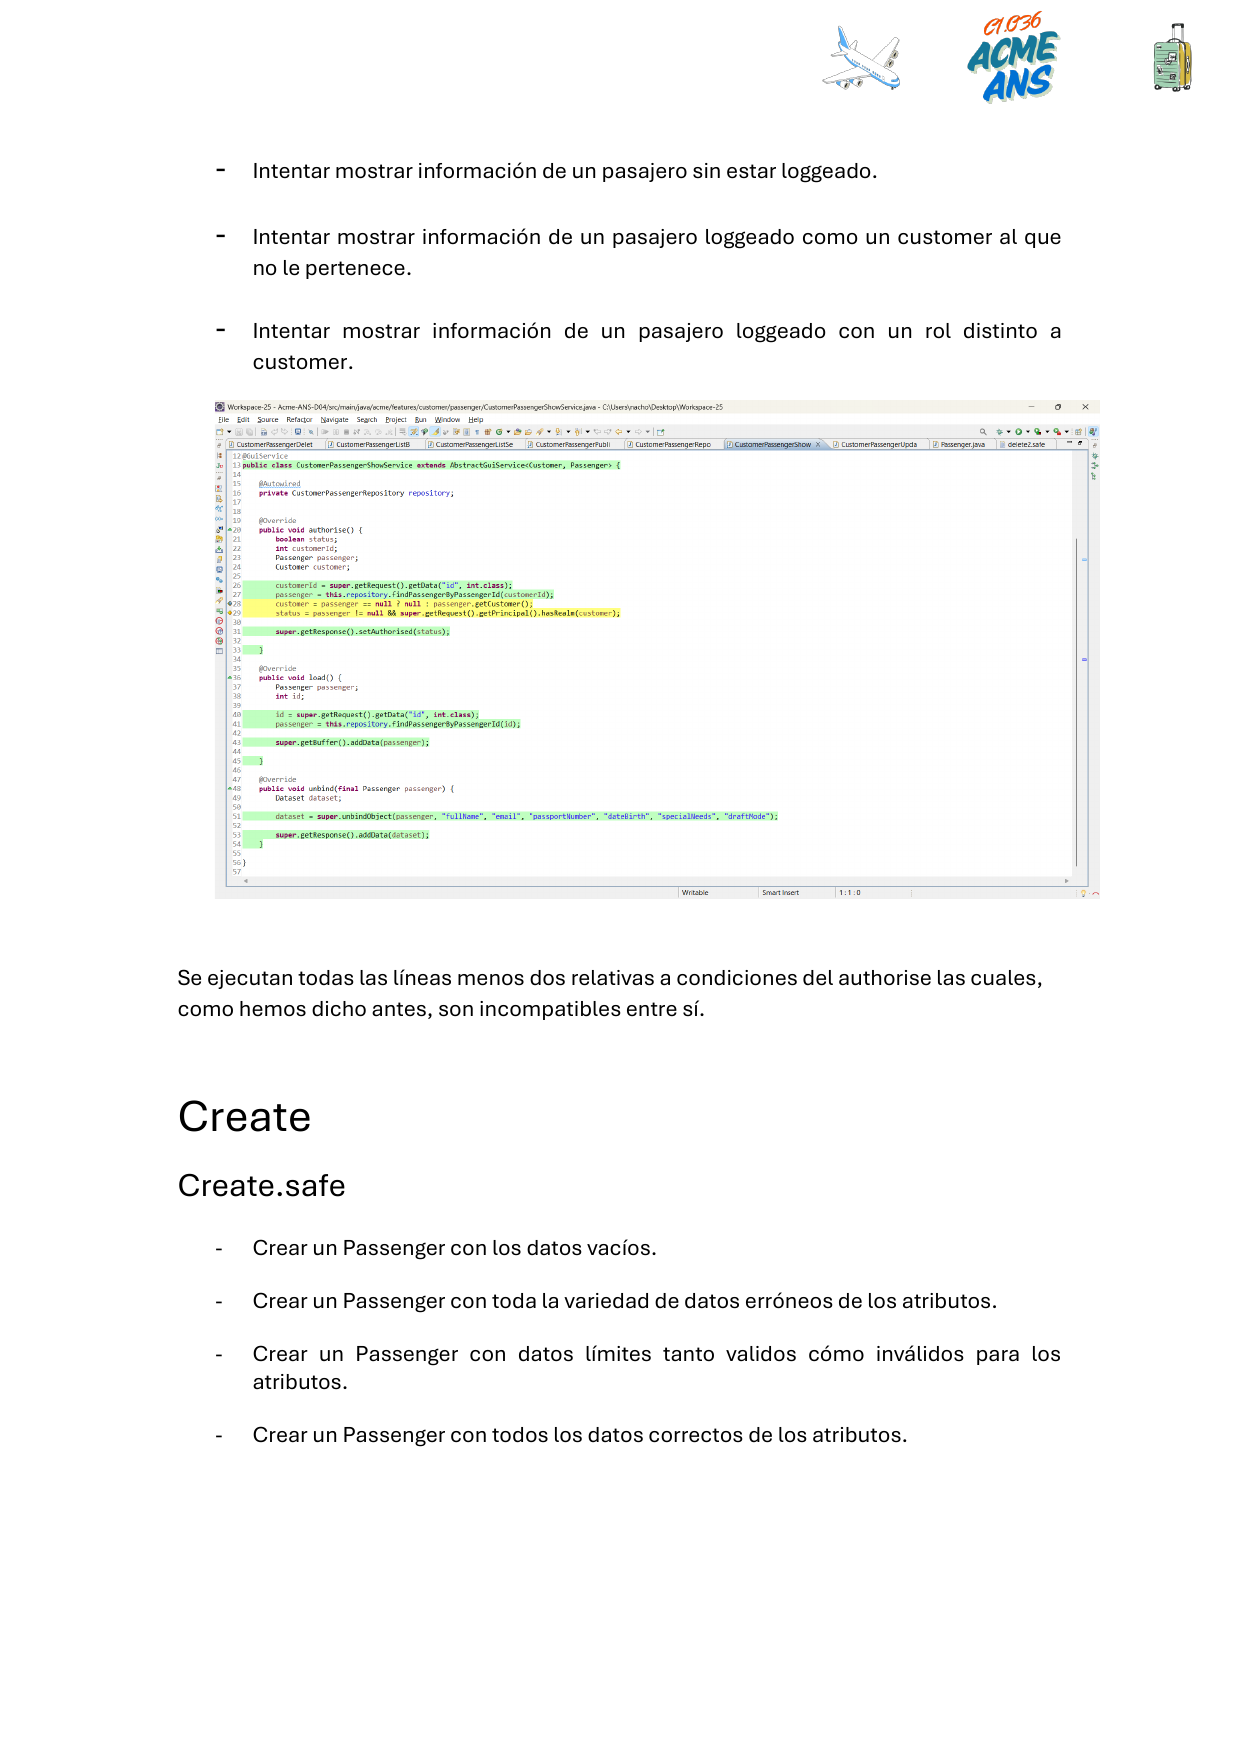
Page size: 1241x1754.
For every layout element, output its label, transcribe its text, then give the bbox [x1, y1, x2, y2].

list Crear un Passenger con todos los datos correctos de los atributos. [215, 1421, 1063, 1449]
text Se ejecutan todas las líneas menos dos relativas a condiciones del authorise las cuales, como hemos dicho antes, son incompatibles entre sí. [177, 964, 1063, 1022]
list Intentar mostrar información de un pasajero sin estar loggeado. [215, 148, 1063, 188]
picture [798, 7, 1237, 108]
text Create.safe [177, 1165, 1063, 1206]
list Intentar mostrar información de un pasajero loggeado con un rol distinto a customer. [215, 307, 1063, 376]
text Create [177, 1088, 1063, 1144]
list Crear un Passenger con los datos vacíos. [215, 1234, 1063, 1262]
list Intentar mostrar información de un pasajero loggeado como un customer al que no le pertenece. [215, 213, 1063, 282]
list Crear un Passenger con datos límites tanto validos cómo inválidos para los atributos. [215, 1340, 1063, 1396]
list Crear un Passenger con toda la variedad de datos erróneos de los atributos. [215, 1287, 1063, 1315]
picture [214, 400, 1100, 899]
